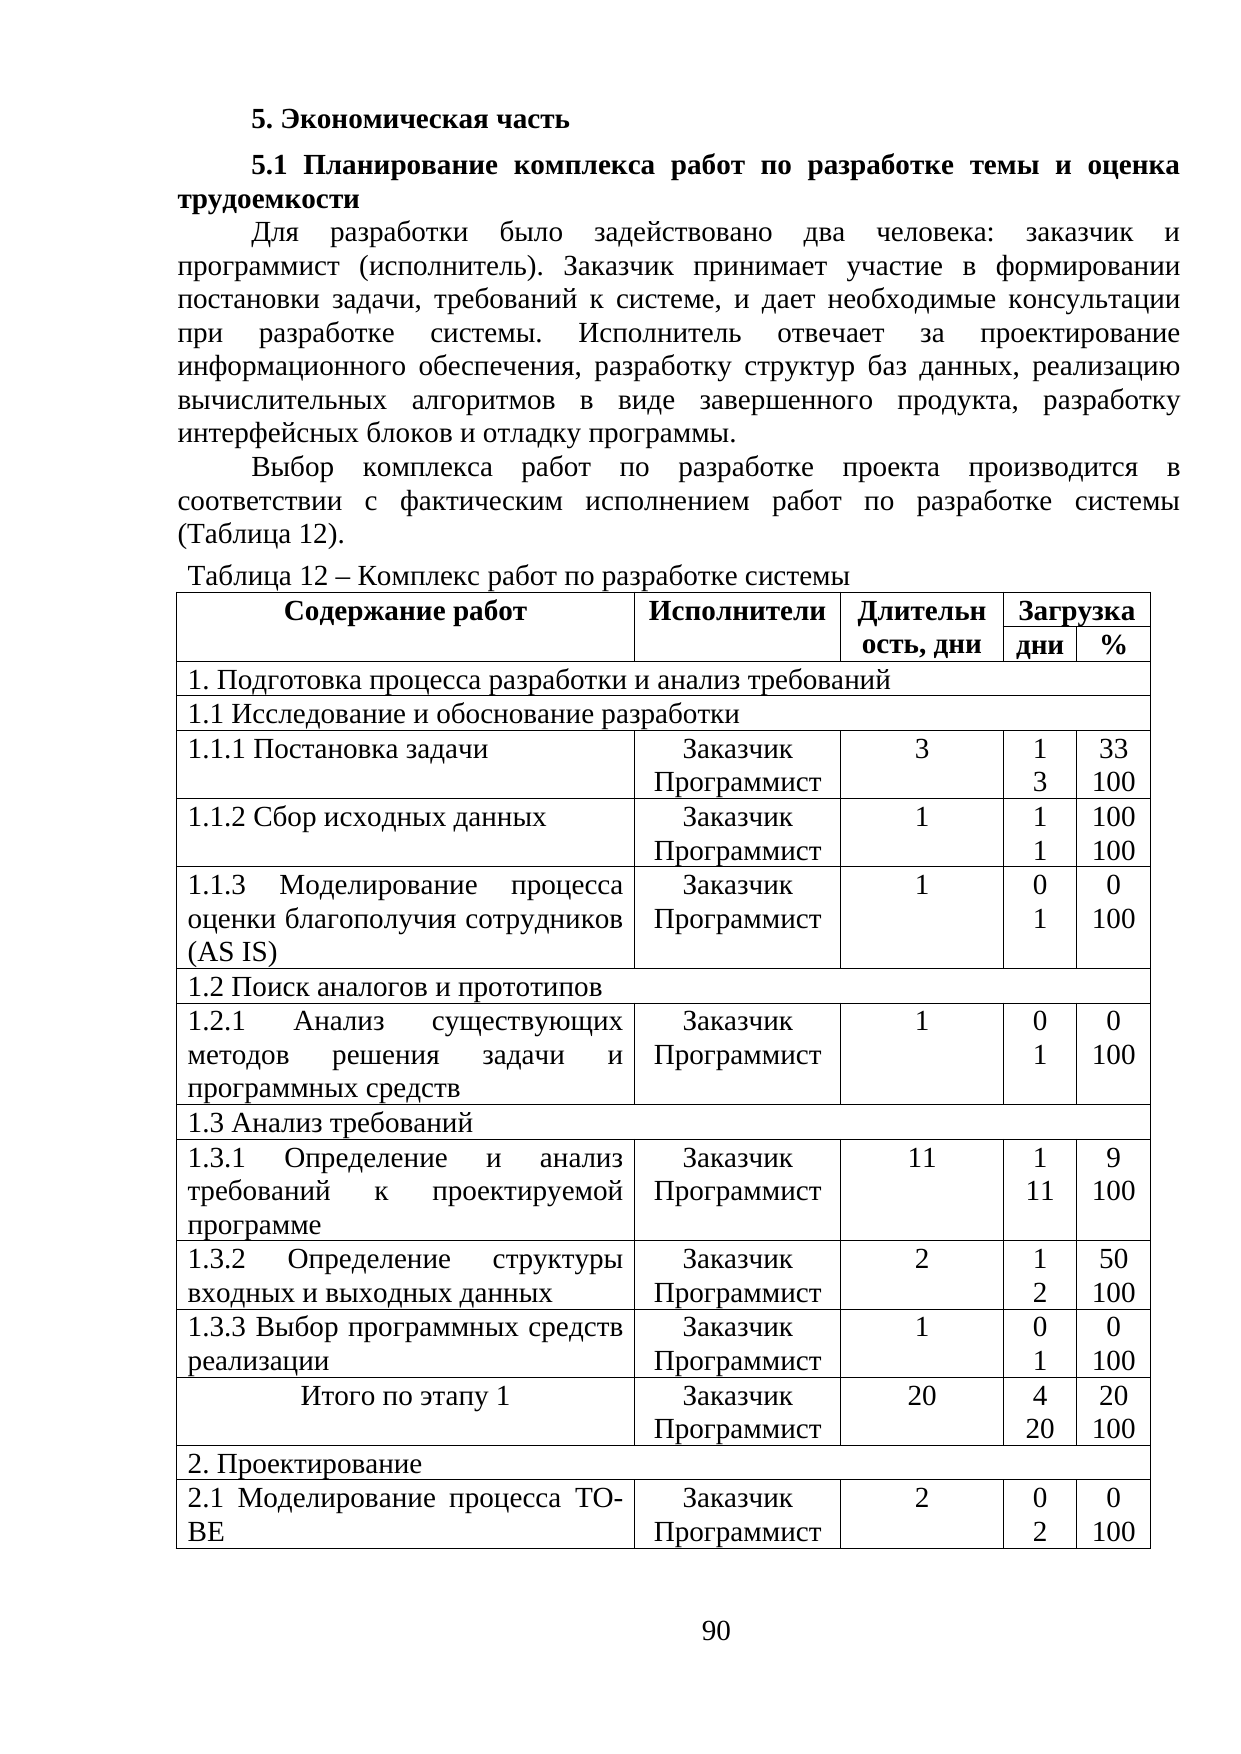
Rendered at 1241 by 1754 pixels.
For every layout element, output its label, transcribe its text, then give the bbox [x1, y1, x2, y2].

table_cell 0 100 [1077, 1310, 1150, 1377]
table_cell 1.3 Анализ требований [177, 1105, 1150, 1139]
table_cell Длительность, дни [841, 593, 1003, 661]
table_cell 2 [841, 1480, 1003, 1547]
table_cell 0 1 [1004, 1004, 1076, 1104]
table_cell 0 1 [1004, 867, 1076, 968]
table_cell 1.3.3 Выбор программных средств реализации [177, 1310, 634, 1377]
table_cell 1 [841, 1004, 1003, 1104]
table_cell 33 100 [1077, 731, 1150, 798]
table_header Таблица 12 – Комплекс работ по разработке системы [176, 550, 1150, 592]
table_cell 11 [841, 1140, 1003, 1240]
table_cell 20 [841, 1378, 1003, 1445]
table_cell 4 20 [1004, 1378, 1076, 1445]
table_cell Заказчик Программист [635, 1140, 840, 1240]
table_cell 1.1.1 Постановка задачи [177, 731, 634, 798]
table_cell Итого по этапу 1 [177, 1378, 634, 1445]
table_cell 0 100 [1077, 1480, 1150, 1547]
table_cell 100 100 [1077, 799, 1150, 866]
table_cell Заказчик Программист [635, 1310, 840, 1377]
table_cell 0 100 [1077, 1004, 1150, 1104]
table_cell 1 3 [1004, 731, 1076, 798]
table_cell дни [1004, 627, 1076, 661]
table_cell 1 [841, 867, 1003, 968]
table_cell 2. Проектирование [177, 1446, 1150, 1479]
table_cell 1 1 [1004, 799, 1076, 866]
text Выбор комплекса работ по разработке проекта производится в соответствии с фактическим исполнением работ по разработке системы (Таблица 12). [177, 449, 1181, 550]
table_cell 9 100 [1077, 1140, 1150, 1240]
table_cell Заказчик Программист [635, 867, 840, 968]
table_cell 1 [841, 799, 1003, 866]
table_cell 0 1 [1004, 1310, 1076, 1377]
table_cell Исполнители [635, 593, 840, 661]
table_cell 20 100 [1077, 1378, 1150, 1445]
table_cell 1 2 [1004, 1241, 1076, 1308]
table_cell 1.1.3 Моделирование процесса оценки благополучия сотрудников (AS IS) [177, 867, 634, 968]
table_cell 1.3.2 Определение структуры входных и выходных данных [177, 1241, 634, 1308]
table_cell 1. Подготовка процесса разработки и анализ требований [177, 662, 1150, 695]
text Для разработки было задействовано два человека: заказчик и программист (исполнитель). Заказчик принимает участие в формировании постановки задачи, требований к системе, и дает необходимые консультации при разработке системы. Исполнитель отвечает за проектирование информационного обеспечения, разработку структур баз данных, реализацию вычислительных алгоритмов в виде завершенного продукта, разработку интерфейсных блоков и отладку программы. [177, 214, 1181, 449]
table_cell 1 11 [1004, 1140, 1076, 1240]
table_cell 0 2 [1004, 1480, 1076, 1547]
table_cell 1 [841, 1310, 1003, 1377]
text 5.1 Планирование комплекса работ по разработке темы и оценка трудоемкости [177, 147, 1181, 214]
table_cell 0 100 [1077, 867, 1150, 968]
table_cell 2.1 Моделирование процесса TO-BE [177, 1480, 634, 1547]
subtitle 5. Экономическая часть [177, 101, 1181, 135]
table_cell Заказчик Программист [635, 1004, 840, 1104]
table_cell Заказчик Программист [635, 1378, 840, 1445]
table_cell % [1077, 627, 1150, 661]
table_cell 3 [841, 731, 1003, 798]
table_cell 1.2 Поиск аналогов и прототипов [177, 969, 1150, 1002]
table_cell Заказчик Программист [635, 1480, 840, 1547]
table_cell 1.2.1 Анализ существующих методов решения задачи и программных средств [177, 1004, 634, 1104]
table_cell Загрузка [1004, 593, 1150, 626]
table_cell 1.3.1 Определение и анализ требований к проектируемой программе [177, 1140, 634, 1240]
table_cell 2 [841, 1241, 1003, 1308]
table_cell 1.1.2 Сбор исходных данных [177, 799, 634, 866]
table_cell Содержание работ [177, 593, 634, 661]
table_cell Заказчик Программист [635, 799, 840, 866]
table_cell 1.1 Исследование и обоснование разработки [177, 696, 1150, 730]
table_cell Заказчик Программист [635, 1241, 840, 1308]
table_cell 50 100 [1077, 1241, 1150, 1308]
table_cell Заказчик Программист [635, 731, 840, 798]
